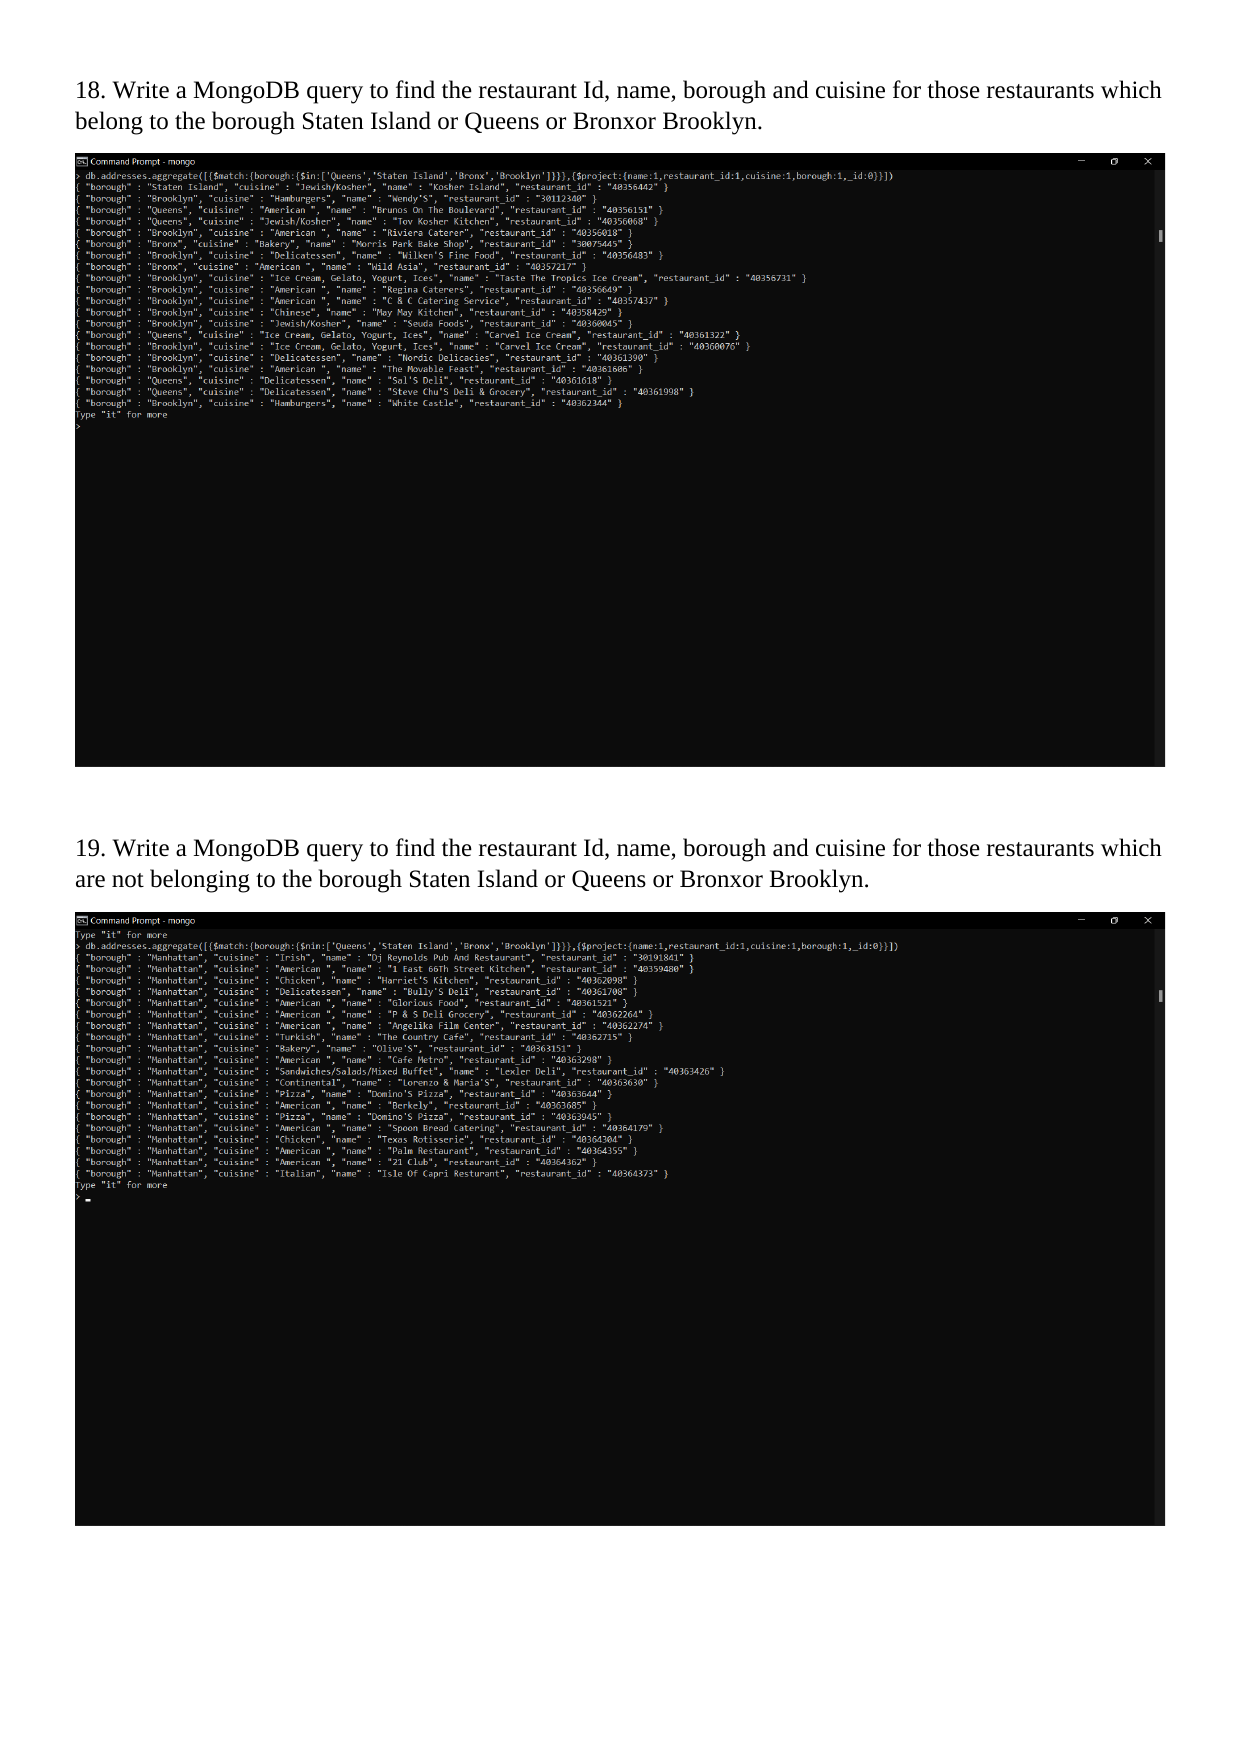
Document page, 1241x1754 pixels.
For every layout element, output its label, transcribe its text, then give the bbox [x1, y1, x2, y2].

picture [75, 912, 1166, 1526]
text 19. Write a MongoDB query to find the restaurant Id, name, borough and cuisine for those restaurants which are not belonging to the borough Staten Island or Queens or Bronxor Brooklyn. [75, 833, 1165, 893]
text 18. Write a MongoDB query to find the restaurant Id, name, borough and cuisine for those restaurants which belong to the borough Staten Island or Queens or Bronxor Brooklyn. [75, 75, 1165, 135]
picture [75, 153, 1166, 767]
